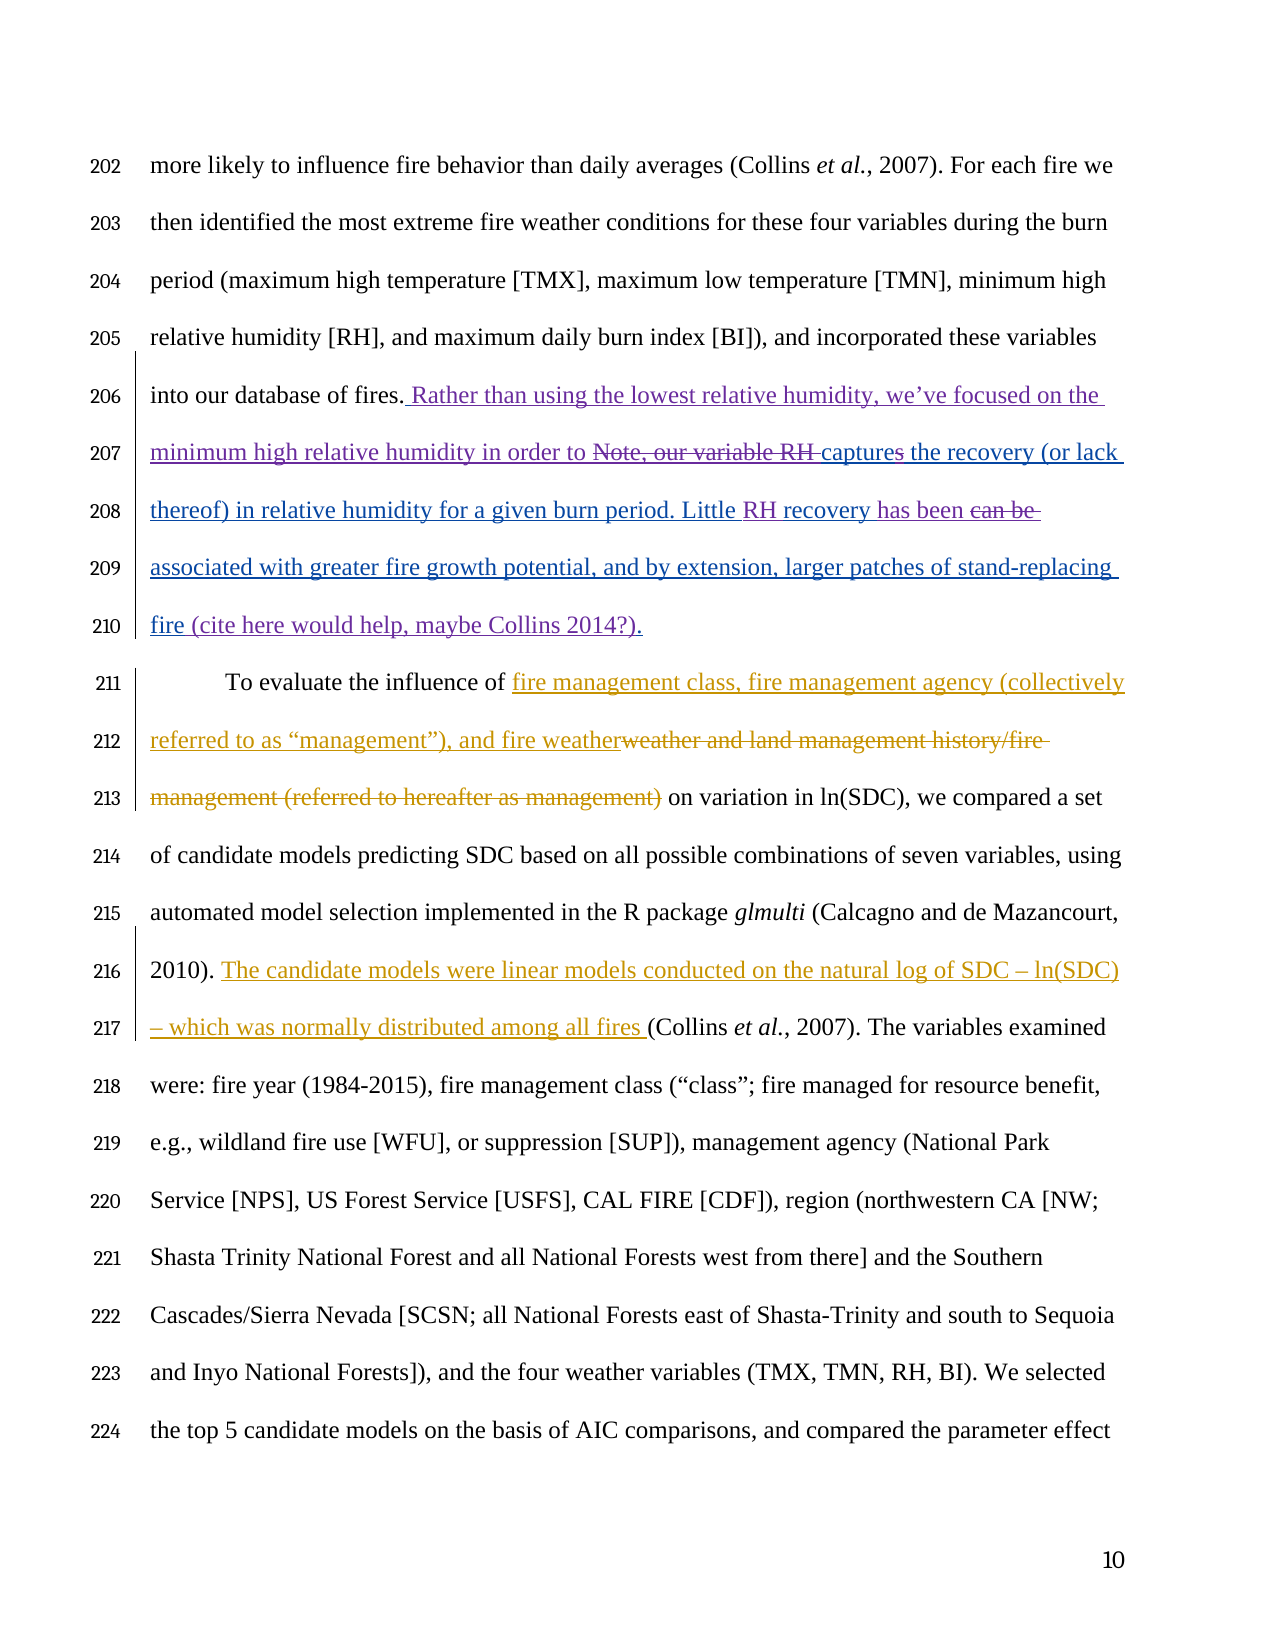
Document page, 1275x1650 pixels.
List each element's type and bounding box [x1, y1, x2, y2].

text [150, 667, 1125, 1444]
text [150, 150, 1125, 639]
